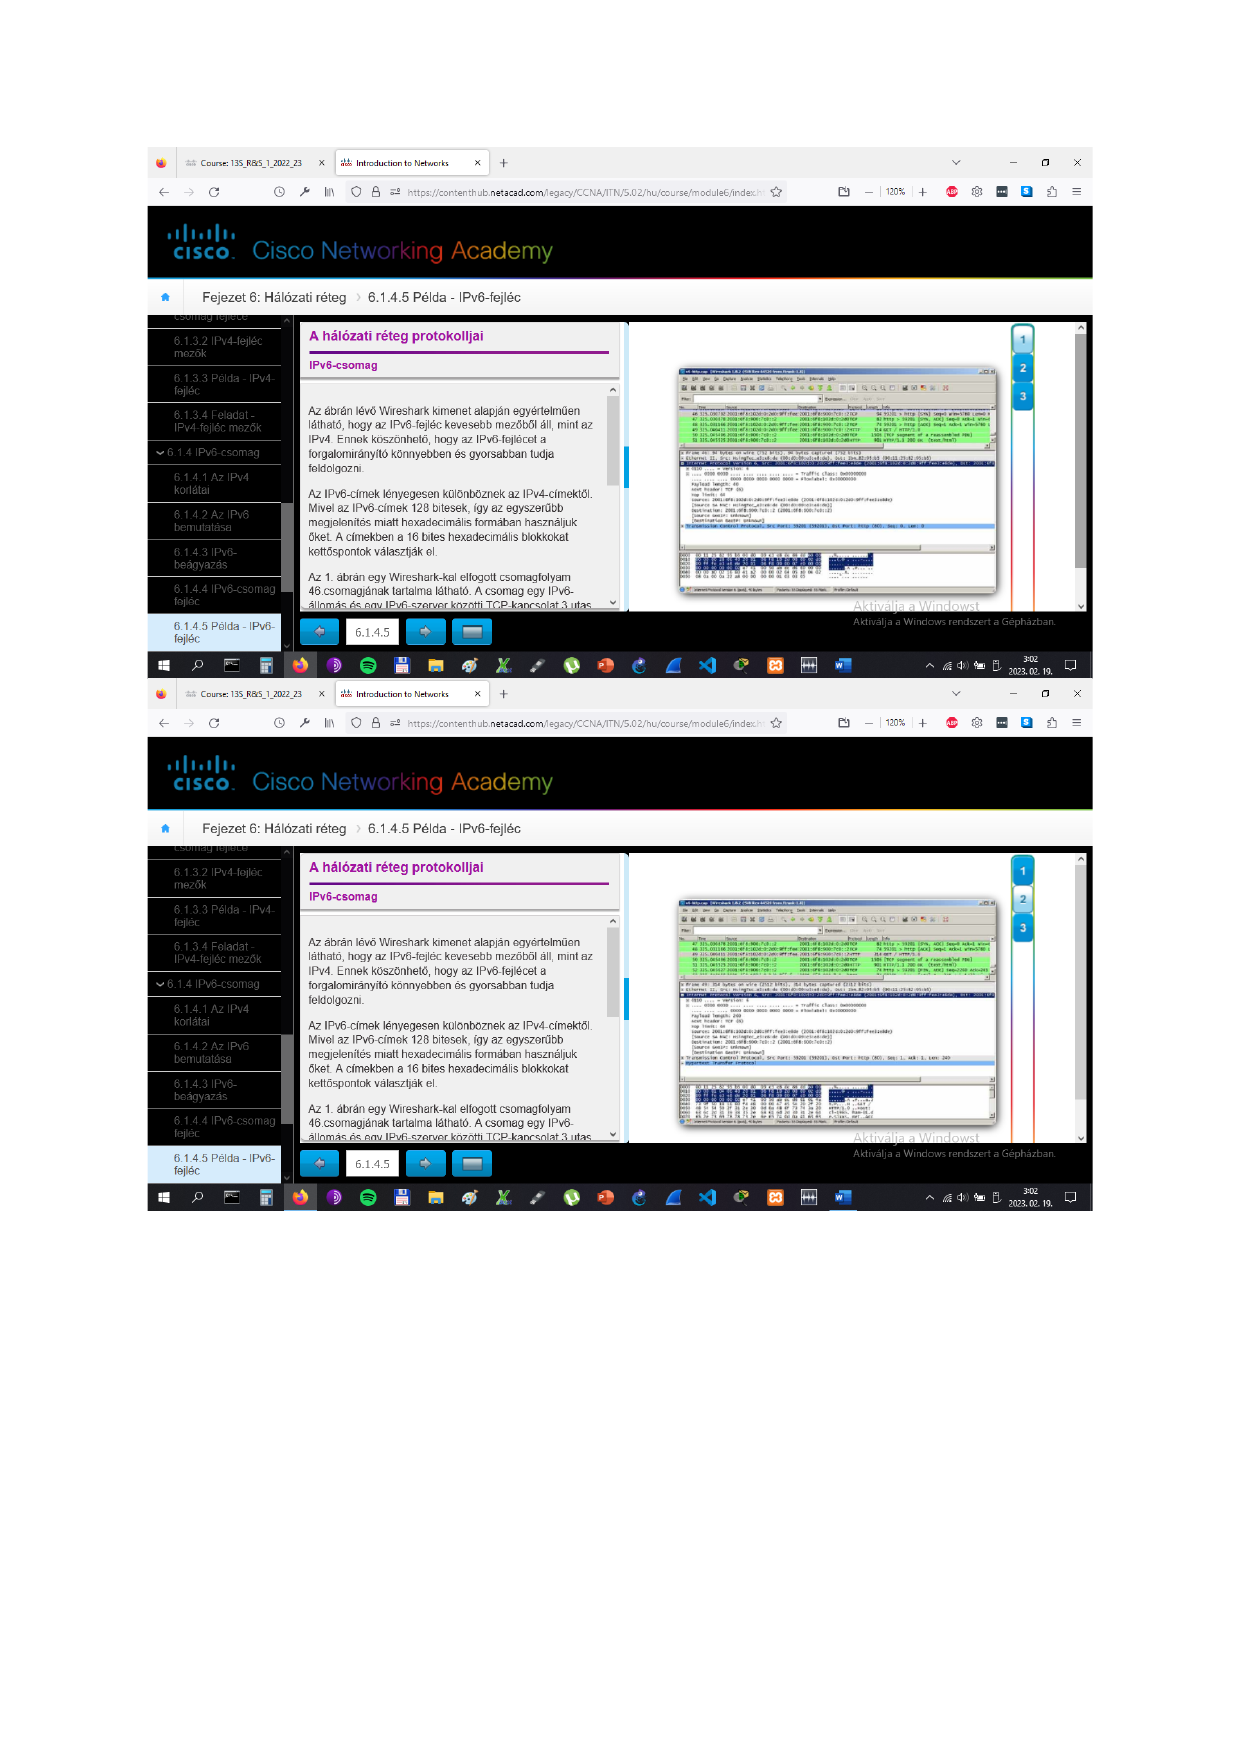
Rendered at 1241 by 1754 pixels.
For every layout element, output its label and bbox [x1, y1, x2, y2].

picture [147, 147, 1093, 1211]
